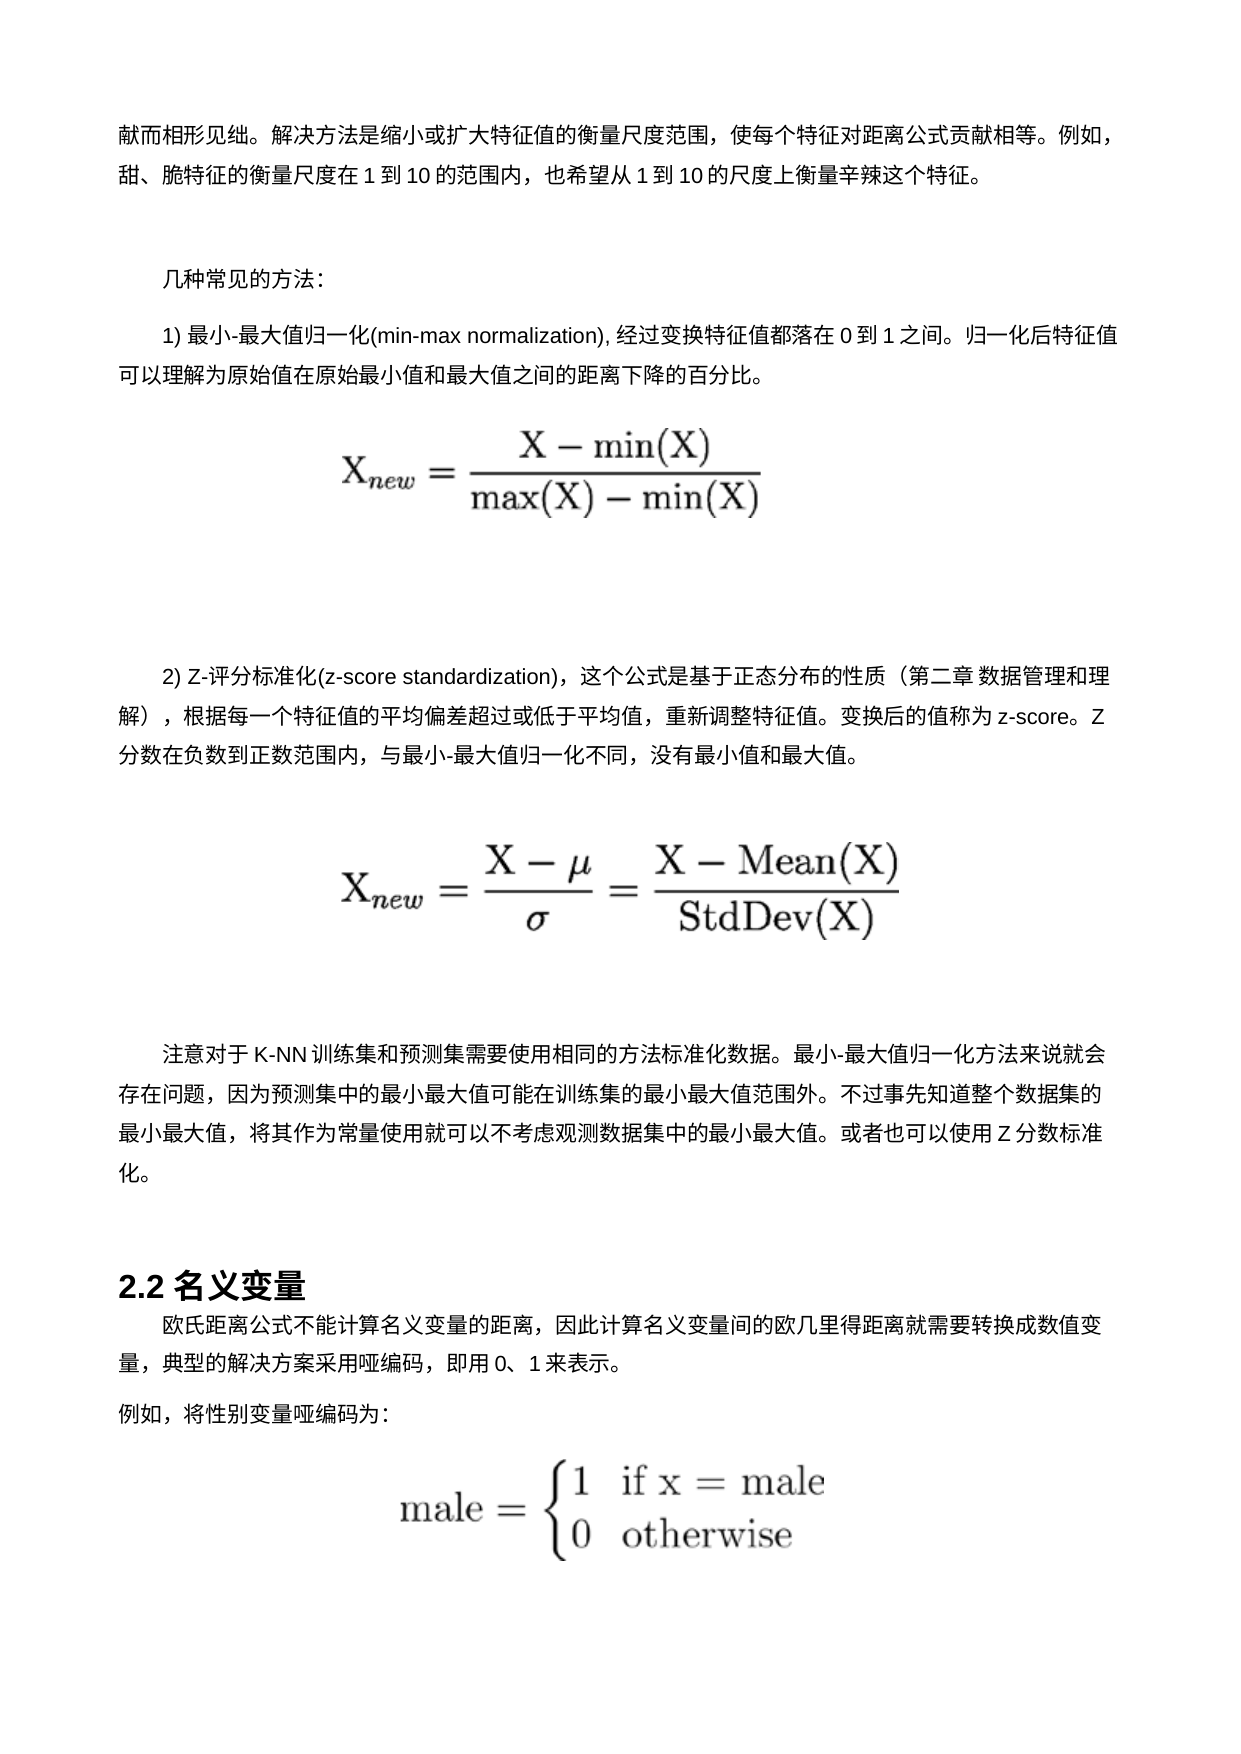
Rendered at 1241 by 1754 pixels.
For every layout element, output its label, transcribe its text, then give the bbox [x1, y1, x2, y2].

text 1) 最小-最大值归一化(min-max normalization), 经过变换特征值都落在0到1之间。归一化后特征值可以理解为原始值在原始最小值和最大值之间的距离下降的百分比。 [118, 318, 1122, 389]
picture [400, 1459, 824, 1561]
picture [342, 428, 761, 518]
text 欧氏距离公式不能计算名义变量的距离，因此计算名义变量间的欧几里得距离就需要转换成数值变量，典型的解决方案采用哑编码，即用0、1来表示。 [118, 1308, 1122, 1378]
text 几种常见的方法： [118, 262, 1122, 294]
text 注意对于K-NN训练集和预测集需要使用相同的方法标准化数据。最小-最大值归一化方法来说就会存在问题，因为预测集中的最小最大值可能在训练集的最小最大值范围外。不过事先知道整个数据集的最小最大值，将其作为常量使用就可以不考虑观测数据集中的最小最大值。或者也可以使用Z分数标准化。 [118, 1037, 1122, 1187]
text 例如，将性别变量哑编码为： [118, 1399, 1122, 1428]
subtitle 2.2 名义变量 [118, 1260, 1122, 1308]
picture [341, 842, 899, 940]
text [118, 118, 1122, 189]
text 2) Z-评分标准化(z-score standardization)，这个公式是基于正态分布的性质（第二章 数据管理和理解），根据每一个特征值的平均偏差超过或低于平均值，重新调整特征值。变换后的值称为z-score。Z分数在负数到正数范围内，与最小-最大值归一化不同，没有最小值和最大值。 [118, 659, 1122, 770]
